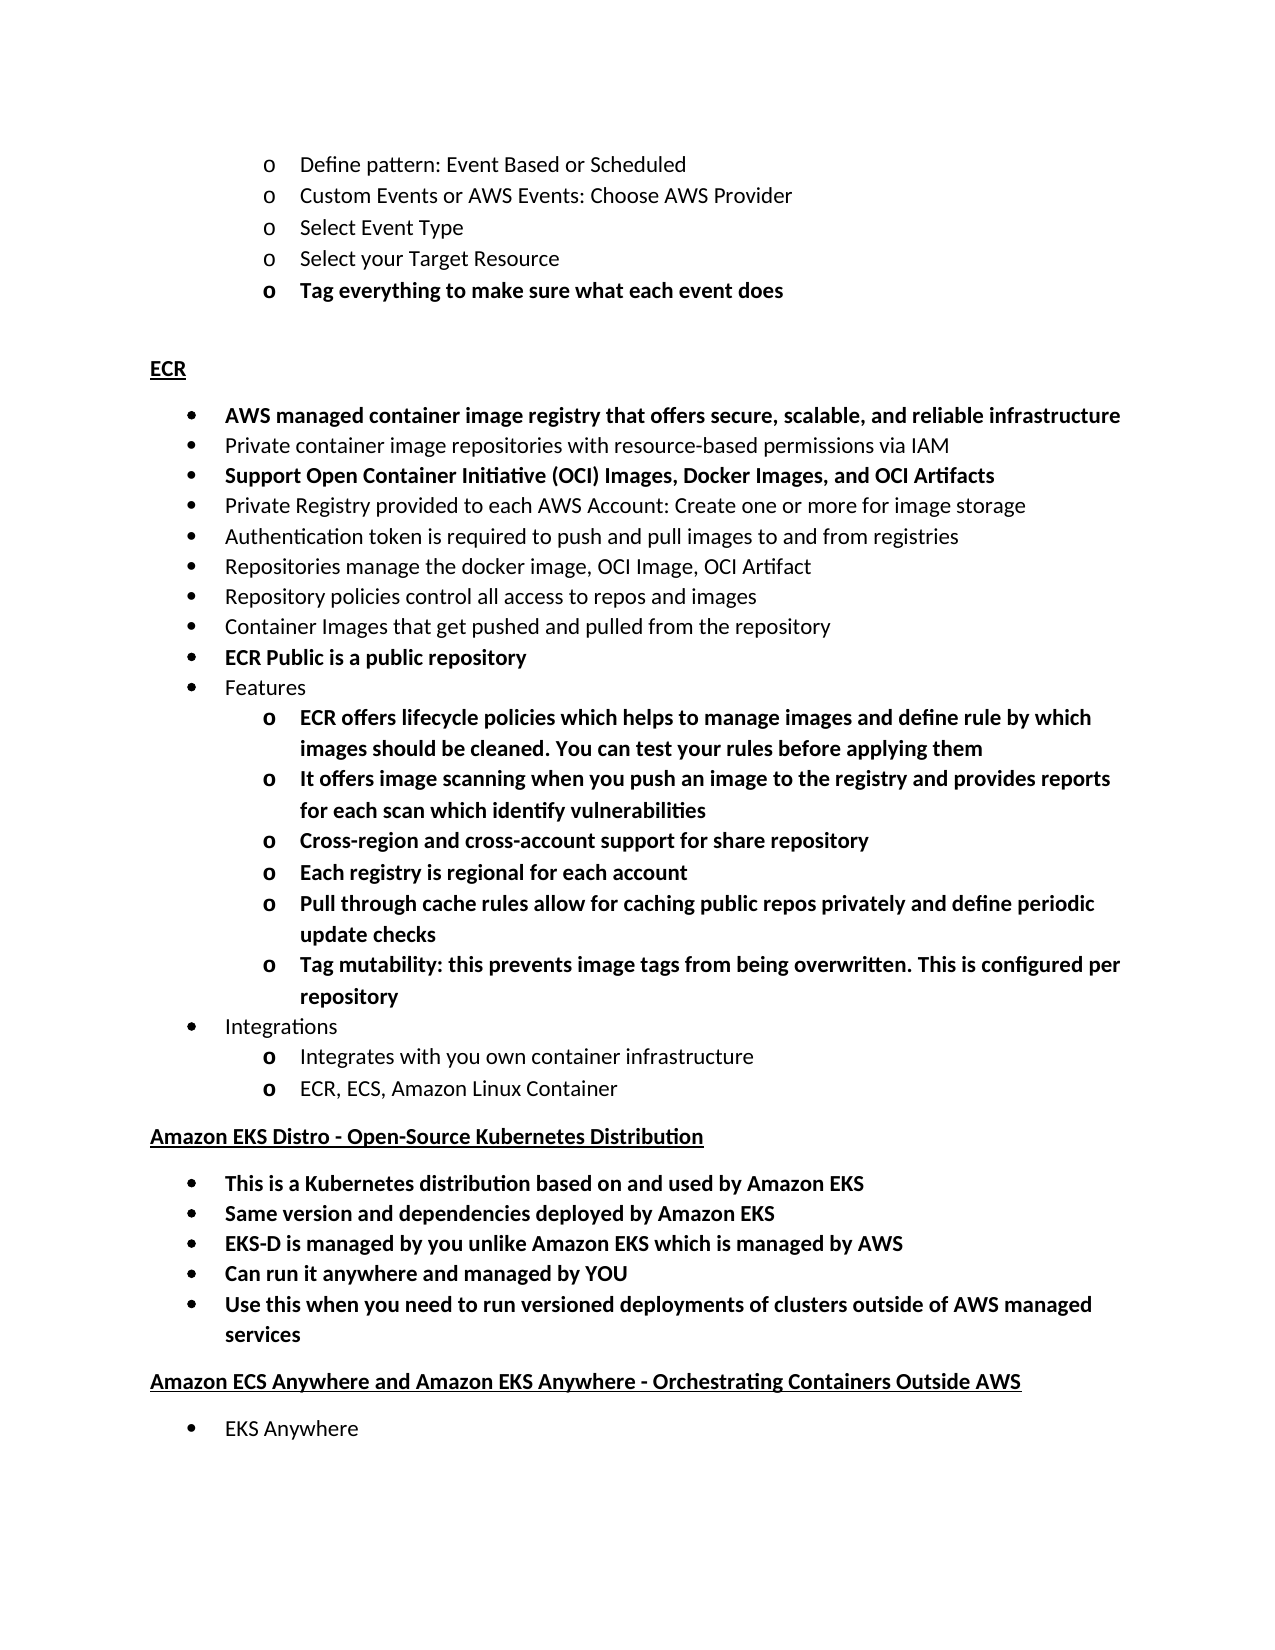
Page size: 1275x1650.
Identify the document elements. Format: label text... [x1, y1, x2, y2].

list Repositories manage the docker image, OCI Image, OCI Artifact [187, 552, 1125, 580]
list Define pattern: Event Based or Scheduled [262, 150, 1125, 179]
list Tag mutability: this prevents image tags from being overwritten. This is configured per repository [262, 951, 1125, 1010]
list EKS-D is managed by you unlike Amazon EKS which is managed by AWS [187, 1229, 1125, 1257]
list Same version and dependencies deployed by Amazon EKS [187, 1199, 1125, 1227]
list It offers image scanning when you push an image to the registry and provides reports for each scan which identify vulnerabilities [262, 764, 1125, 824]
list EKS Anywhere [187, 1414, 1125, 1442]
list ECR, ECS, Amazon Linux Container [262, 1074, 1125, 1103]
list Custom Events or AWS Events: Choose AWS Provider [262, 181, 1125, 211]
list Container Images that get pushed and pulled from the repository [187, 612, 1125, 640]
list Features [187, 673, 1125, 701]
list Integrations [187, 1012, 1125, 1040]
subtitle ECR [150, 354, 1125, 382]
list Support Open Container Initiative (OCI) Images, Docker Images, and OCI Artifacts [187, 461, 1125, 489]
list This is a Kubernetes distribution based on and used by Amazon EKS [187, 1169, 1125, 1197]
subtitle Amazon EKS Distro - Open-Source Kubernetes Distribution [150, 1122, 1125, 1150]
list Pull through cache rules allow for caching public repos privately and define periodic update checks [262, 889, 1125, 948]
list Authentication token is required to push and pull images to and from registries [187, 522, 1125, 550]
list Private container image repositories with resource-based permissions via IAM [187, 431, 1125, 459]
list Each registry is regional for each account [262, 858, 1125, 887]
subtitle Amazon ECS Anywhere and Amazon EKS Anywhere - Orchestrating Containers Outside AWS [150, 1367, 1125, 1395]
list AWS managed container image registry that offers secure, scalable, and reliable infrastructure [187, 401, 1125, 429]
list Tag everything to make sure what each event does [262, 276, 1125, 335]
list Use this when you need to run versioned deployments of clusters outside of AWS managed services [187, 1290, 1125, 1348]
list Cross-region and cross-account support for share repository [262, 826, 1125, 855]
list Select Event Type [262, 213, 1125, 242]
list ECR offers lifecycle policies which helps to manage images and define rule by which images should be cleaned. You can test your rules before applying them [262, 703, 1125, 762]
list Can run it anywhere and managed by YOU [187, 1259, 1125, 1287]
list Repository policies control all access to repos and images [187, 582, 1125, 610]
list ECR Public is a public repository [187, 643, 1125, 671]
list Integrates with you own container infrastructure [262, 1042, 1125, 1072]
list Select your Target Resource [262, 244, 1125, 273]
list Private Registry provided to each AWS Account: Create one or more for image storage [187, 492, 1125, 519]
